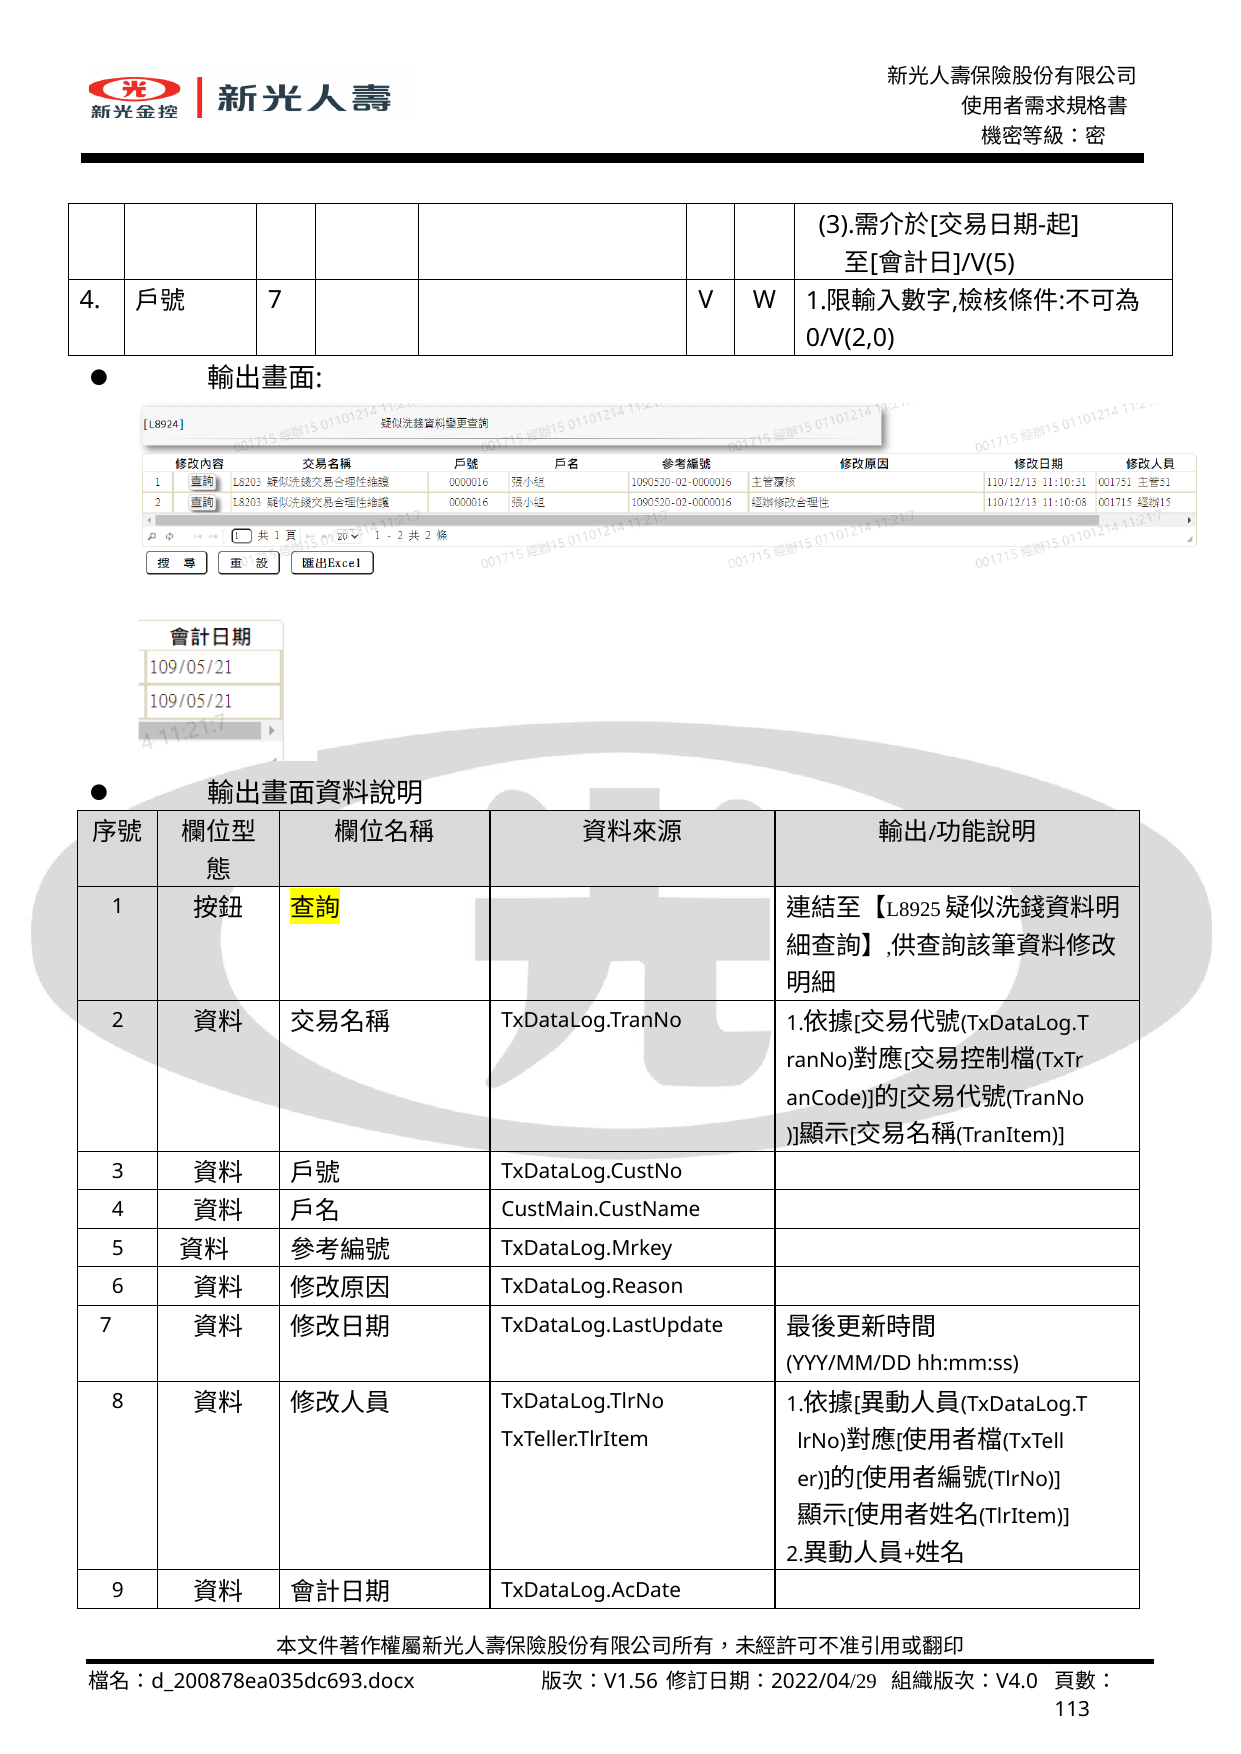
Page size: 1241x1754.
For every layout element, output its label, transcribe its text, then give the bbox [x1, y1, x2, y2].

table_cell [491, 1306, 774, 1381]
list 輸出畫面資料說明 [89, 771, 1152, 810]
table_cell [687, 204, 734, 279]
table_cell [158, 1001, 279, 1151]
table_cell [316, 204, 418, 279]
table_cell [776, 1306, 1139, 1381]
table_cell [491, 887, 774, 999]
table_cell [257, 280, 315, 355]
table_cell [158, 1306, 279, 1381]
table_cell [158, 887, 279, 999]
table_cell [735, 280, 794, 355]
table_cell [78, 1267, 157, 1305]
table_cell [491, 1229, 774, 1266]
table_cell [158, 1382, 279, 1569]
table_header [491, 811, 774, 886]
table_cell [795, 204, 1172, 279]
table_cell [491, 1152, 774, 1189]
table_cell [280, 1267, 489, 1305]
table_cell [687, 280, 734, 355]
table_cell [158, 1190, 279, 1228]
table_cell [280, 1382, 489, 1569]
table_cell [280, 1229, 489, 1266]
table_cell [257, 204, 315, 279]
picture [138, 403, 1202, 576]
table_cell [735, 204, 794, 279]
list 輸出畫面: [89, 356, 1152, 396]
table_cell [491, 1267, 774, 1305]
picture [88, 61, 414, 118]
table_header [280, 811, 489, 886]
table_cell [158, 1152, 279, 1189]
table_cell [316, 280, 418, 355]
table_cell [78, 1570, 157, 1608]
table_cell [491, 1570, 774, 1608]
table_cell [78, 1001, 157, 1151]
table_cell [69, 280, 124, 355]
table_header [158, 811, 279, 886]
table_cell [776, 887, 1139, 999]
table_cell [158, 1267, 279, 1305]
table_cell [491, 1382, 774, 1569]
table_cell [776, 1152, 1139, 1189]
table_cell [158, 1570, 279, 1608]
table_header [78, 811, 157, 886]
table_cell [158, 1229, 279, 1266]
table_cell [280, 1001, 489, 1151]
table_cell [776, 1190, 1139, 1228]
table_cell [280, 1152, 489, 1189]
picture [25, 592, 1215, 1166]
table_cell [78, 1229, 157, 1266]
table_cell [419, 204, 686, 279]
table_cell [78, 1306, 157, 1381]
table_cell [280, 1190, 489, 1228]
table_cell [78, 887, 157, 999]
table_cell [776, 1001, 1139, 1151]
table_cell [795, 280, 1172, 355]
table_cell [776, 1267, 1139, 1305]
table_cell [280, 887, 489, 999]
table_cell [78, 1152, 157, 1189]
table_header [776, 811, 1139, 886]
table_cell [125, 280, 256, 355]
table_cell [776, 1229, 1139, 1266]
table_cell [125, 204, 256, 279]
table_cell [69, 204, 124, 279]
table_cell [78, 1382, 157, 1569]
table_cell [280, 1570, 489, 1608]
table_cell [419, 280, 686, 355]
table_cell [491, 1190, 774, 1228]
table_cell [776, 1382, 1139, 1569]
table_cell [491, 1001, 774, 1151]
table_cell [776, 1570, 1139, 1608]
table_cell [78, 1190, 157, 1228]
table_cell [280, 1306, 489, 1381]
